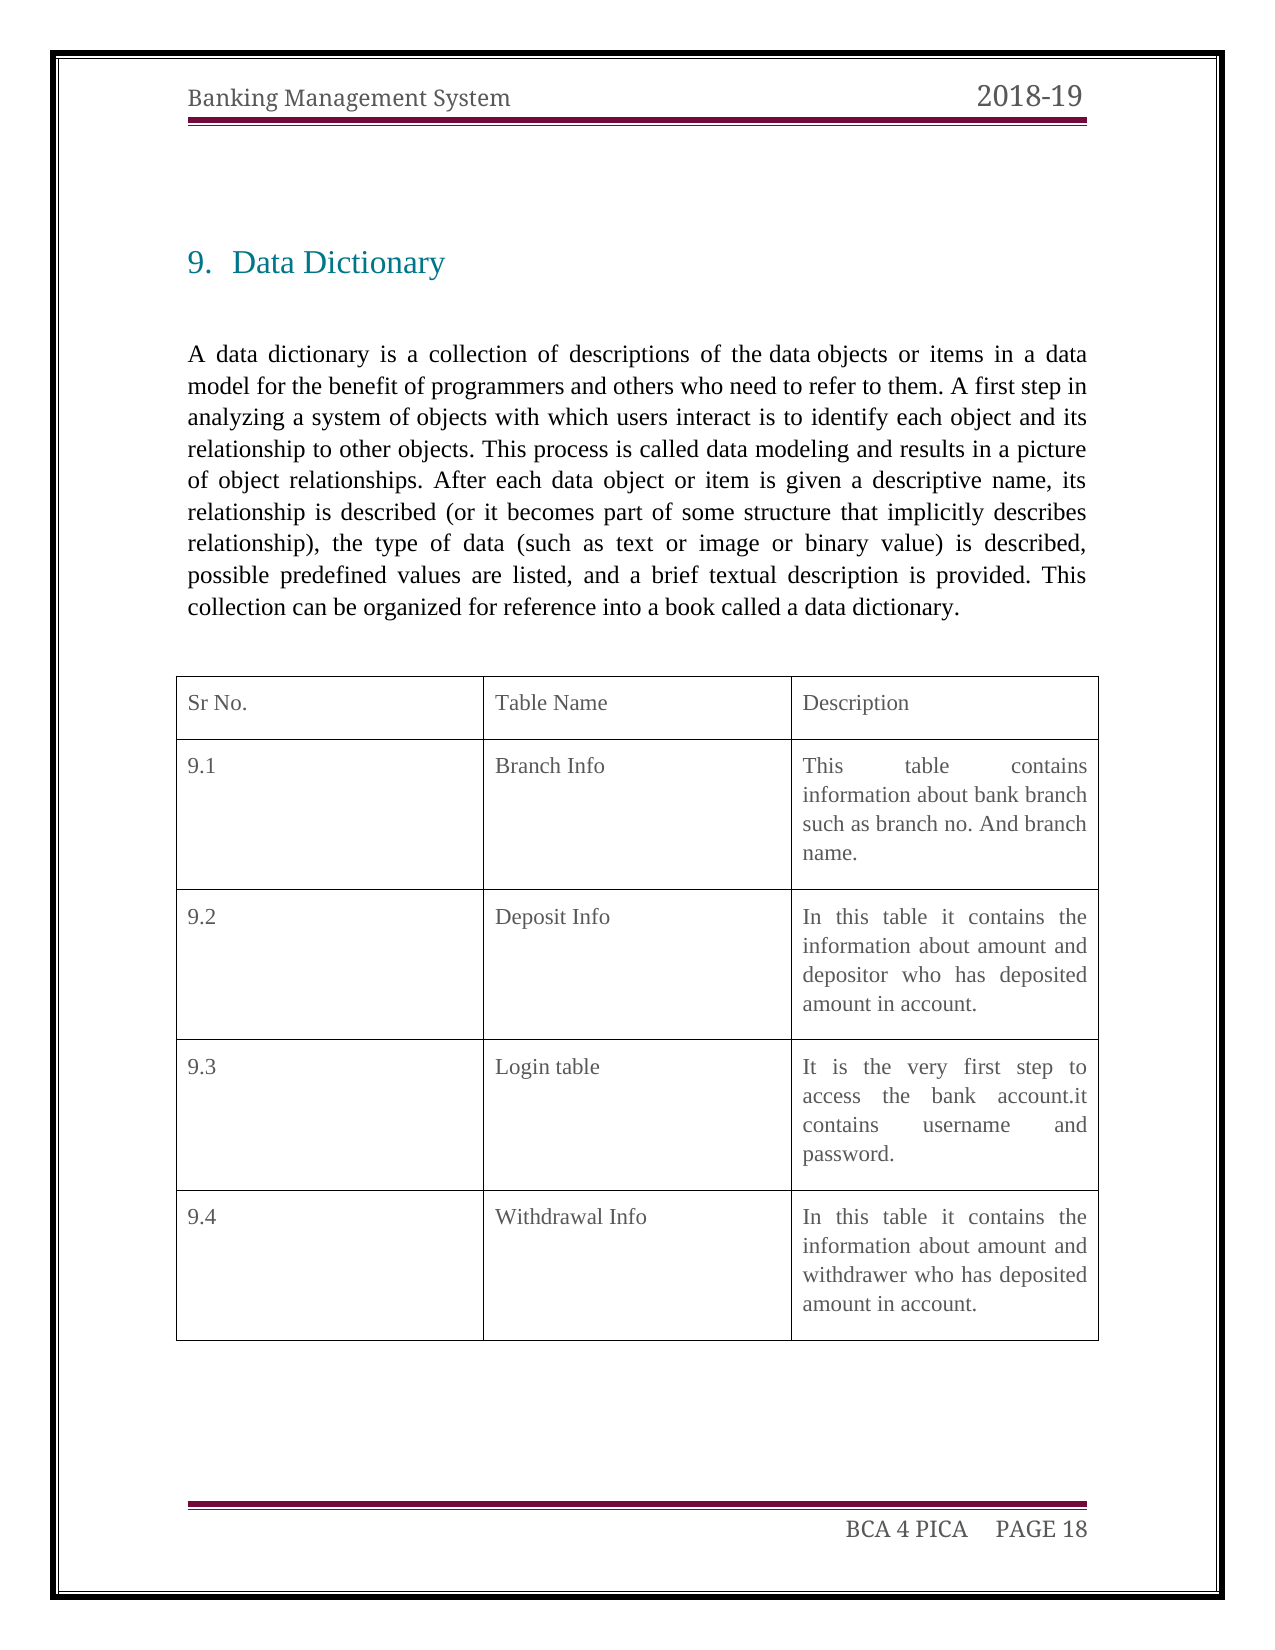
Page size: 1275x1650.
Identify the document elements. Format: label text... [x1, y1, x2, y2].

list A data dictionary is a collection of descriptions of the data objects or items in a data model for the benefit of programmers and others who need to refer to them. A first step in analyzing a system of objects with which users interact is to identify each object and its relationship to other objects. This process is called data modeling and results in a picture of object relationships. After each data object or item is given a descriptive name, its relationship is described (or it becomes part of some structure that implicitly describes relationship), the type of data (such as text or image or binary value) is described, possible predefined values are listed, and a brief textual description is provided. This collection can be organized for reference into a book called a data dictionary. [187, 362, 1087, 456]
table_cell Login table [484, 1040, 791, 1189]
table_header Description [792, 677, 1098, 739]
table_cell Branch Info [484, 740, 791, 889]
table_cell 9.1 [177, 740, 483, 889]
table_cell 9.2 [177, 890, 483, 1039]
list A data dictionary is a collection of descriptions of the data objects or items in a data model for the benefit of programmers and others who need to refer to them. A first step in analyzing a system of objects with which users interact is to identify each object and its relationship to other objects. This process is called data modeling and results in a picture of object relationships. After each data object or item is given a descriptive name, its relationship is described (or it becomes part of some structure that implicitly describes relationship), the type of data (such as text or image or binary value) is described, possible predefined values are listed, and a brief textual description is provided. This collection can be organized for reference into a book called a data dictionary. [187, 551, 1087, 620]
table_cell In this table it contains the information about amount and withdrawer who has deposited amount in account. [792, 1191, 1098, 1340]
table_cell It is the very first step to access the bank account.it contains username and password. [792, 1040, 1098, 1189]
table_cell 9.4 [177, 1191, 483, 1340]
table_header Table Name [484, 677, 791, 739]
table_header Sr No. [177, 677, 483, 739]
table_cell 9.3 [177, 1040, 483, 1189]
table_cell Deposit Info [484, 890, 791, 1039]
subtitle Data Dictionary [187, 242, 1087, 281]
list A data dictionary is a collection of descriptions of the data objects or items in a data model for the benefit of programmers and others who need to refer to them. A first step in analyzing a system of objects with which users interact is to identify each object and its relationship to other objects. This process is called data modeling and results in a picture of object relationships. After each data object or item is given a descriptive name, its relationship is described (or it becomes part of some structure that implicitly describes relationship), the type of data (such as text or image or binary value) is described, possible predefined values are listed, and a brief textual description is provided. This collection can be organized for reference into a book called a data dictionary. [187, 457, 1087, 519]
table_cell In this table it contains the information about amount and depositor who has deposited amount in account. [792, 890, 1098, 1039]
table_cell Withdrawal Info [484, 1191, 791, 1340]
table_cell This table contains information about bank branch such as branch no. And branch name. [792, 740, 1098, 889]
